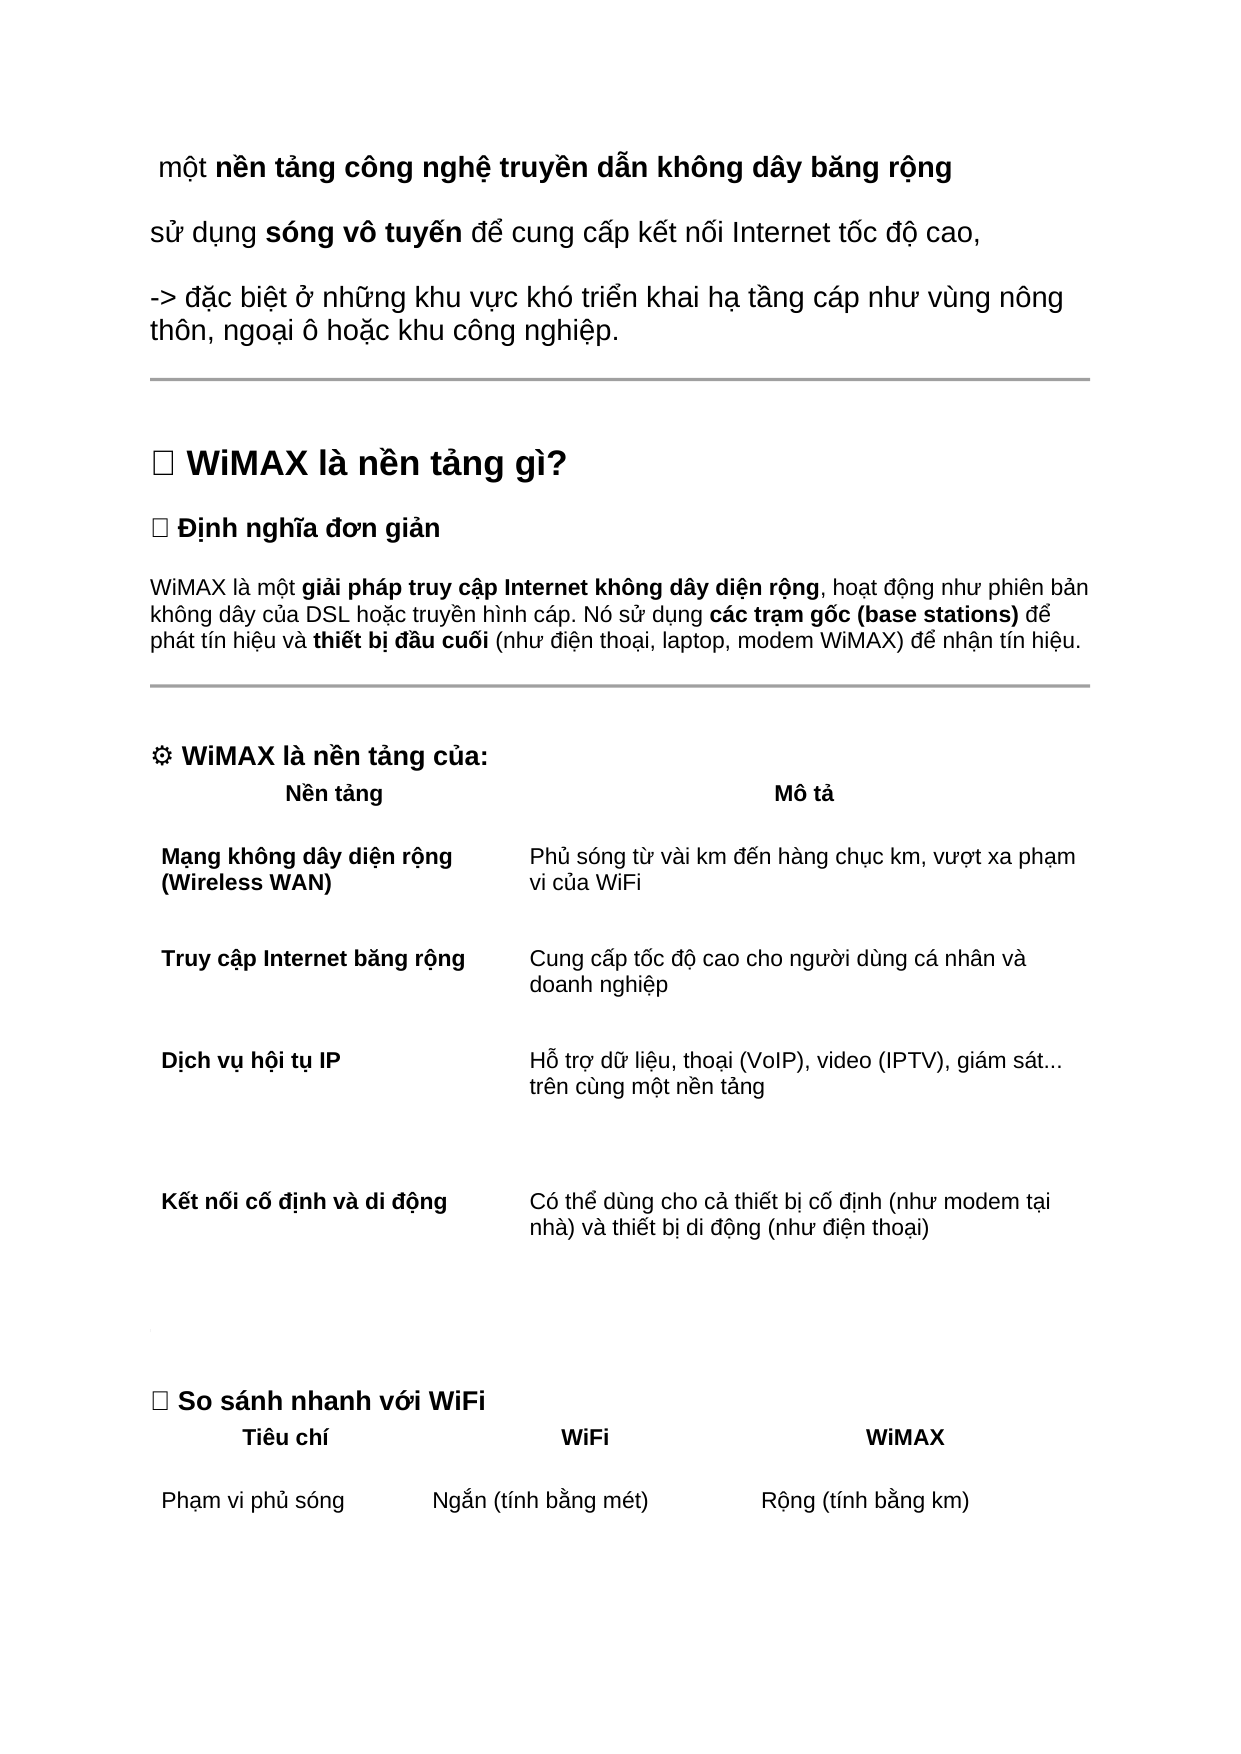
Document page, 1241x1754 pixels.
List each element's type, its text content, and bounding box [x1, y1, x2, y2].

text -> đặc biệt ở những khu vực khó triển khai hạ tầng cáp như vùng nông thôn, ngoại ô hoặc khu công nghiệp. [150, 279, 1090, 347]
text sử dụng sóng vô tuyến để cung cấp kết nối Internet tốc độ cao, [150, 215, 1090, 248]
table_cell Truy cập Internet băng rộng [150, 945, 518, 1047]
table_header Nền tảng [150, 780, 518, 843]
table_cell Rộng (tính bằng km) [750, 1487, 1061, 1550]
table_cell Dịch vụ hội tụ IP [150, 1047, 518, 1188]
subtitle ⚙️ WiMAX là nền tảng của: [150, 740, 1090, 771]
table_header WiFi [421, 1424, 749, 1487]
text WiMAX là một giải pháp truy cập Internet không dây diện rộng, hoạt động như phiên bản không dây của DSL hoặc truyền hình cáp. Nó sử dụng các trạm gốc (base stations) để phát tín hiệu và thiết bị đầu cuối (như điện thoại, laptop, modem WiMAX) để nhận tín hiệu. [150, 574, 1090, 653]
table_cell Ngắn (tính bằng mét) [421, 1487, 749, 1550]
text một nền tảng công nghệ truyền dẫn không dây băng rộng [150, 150, 1090, 183]
table_cell Kết nối cố định và di động [150, 1188, 518, 1329]
table_header Tiêu chí [150, 1424, 421, 1487]
table_cell Hỗ trợ dữ liệu, thoại (VoIP), video (IPTV), giám sát... trên cùng một nền tảng [518, 1047, 1090, 1188]
table_cell Mạng không dây diện rộng (Wireless WAN) [150, 843, 518, 945]
table_cell Cung cấp tốc độ cao cho người dùng cá nhân và doanh nghiệp [518, 945, 1090, 1047]
table_cell Phủ sóng từ vài km đến hàng chục km, vượt xa phạm vi của WiFi [518, 843, 1090, 945]
table_cell Có thể dùng cho cả thiết bị cố định (như modem tại nhà) và thiết bị di động (như điện thoại) [518, 1188, 1090, 1329]
table_cell Phạm vi phủ sóng [150, 1487, 421, 1550]
subtitle 🧠 Định nghĩa đơn giản [150, 512, 1090, 543]
subtitle 📶 So sánh nhanh với WiFi [150, 1384, 1090, 1416]
table_header Mô tả [518, 780, 1090, 843]
table_header WiMAX [750, 1424, 1061, 1487]
subtitle 🌐 WiMAX là nền tảng gì? [150, 442, 1090, 482]
